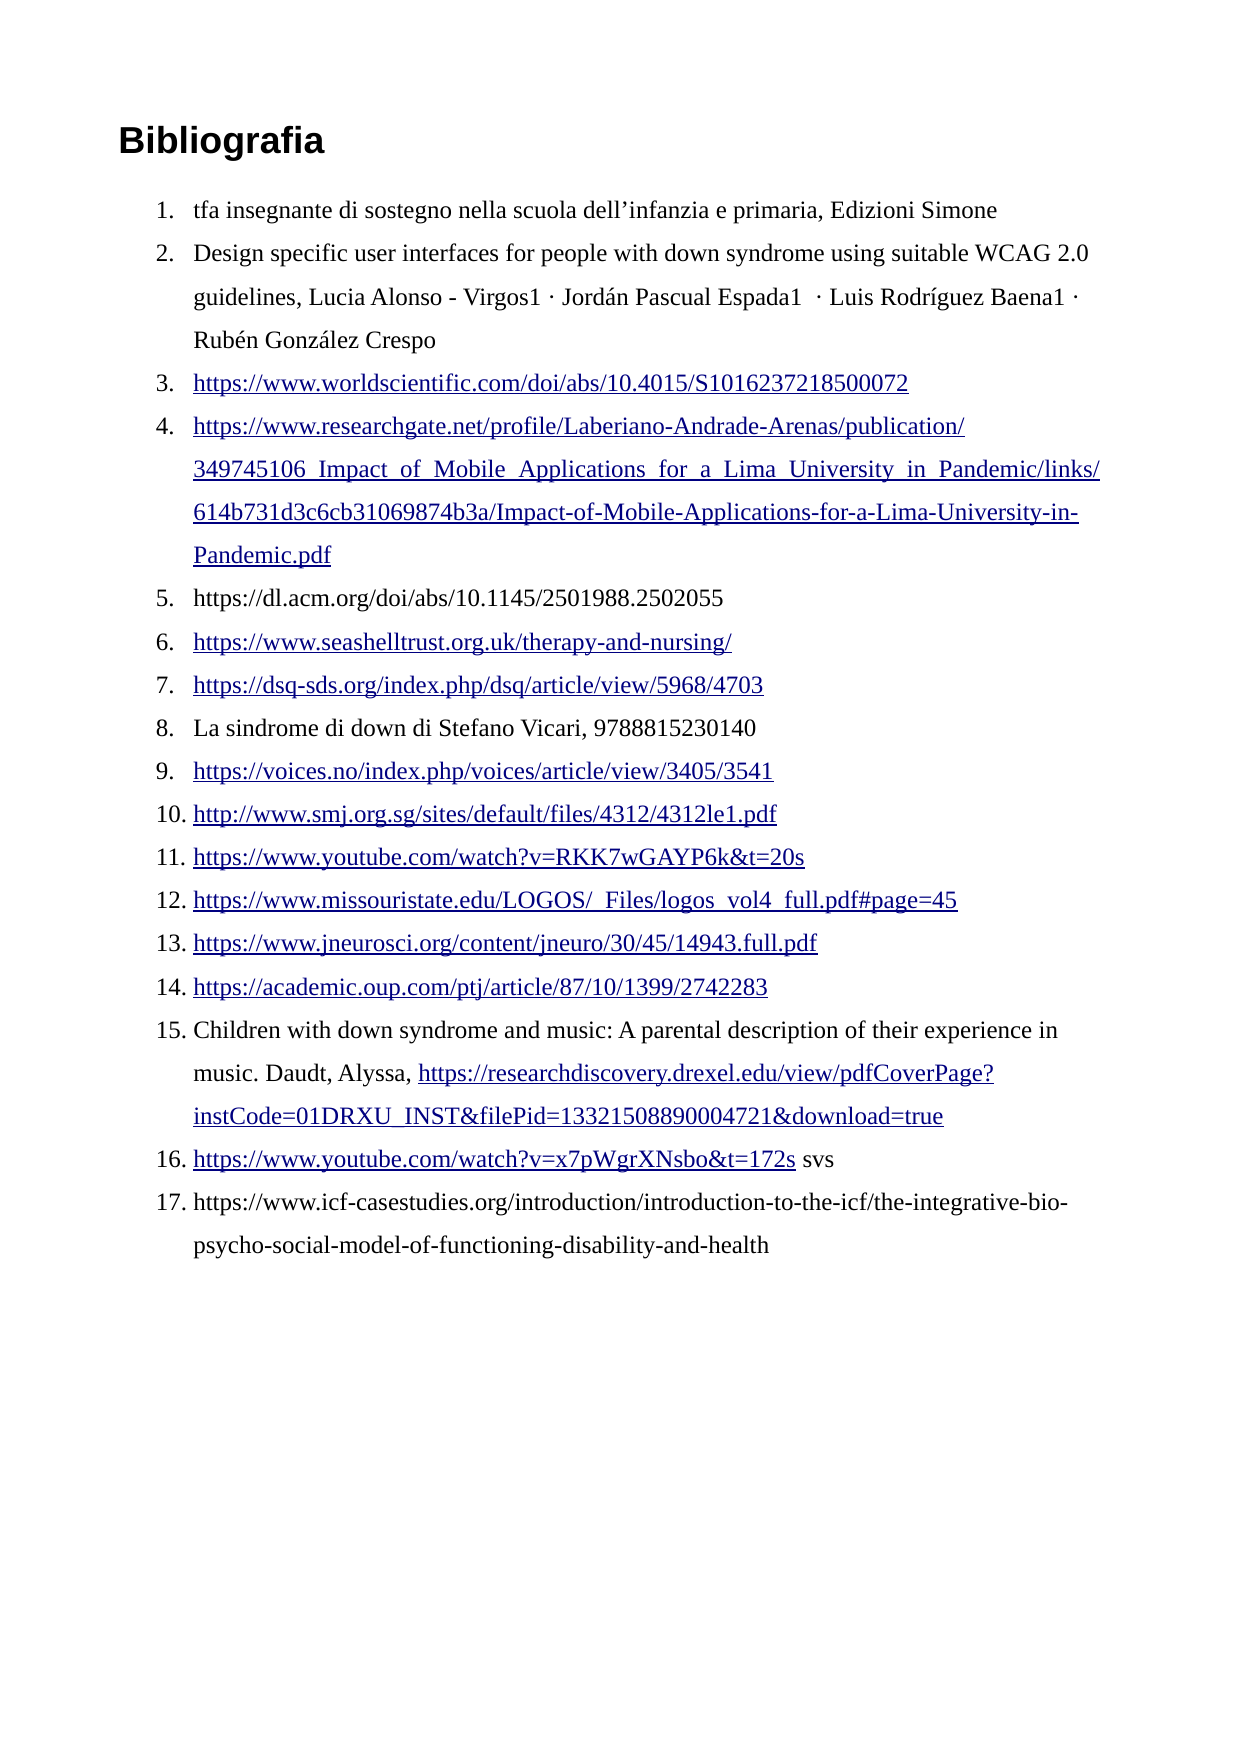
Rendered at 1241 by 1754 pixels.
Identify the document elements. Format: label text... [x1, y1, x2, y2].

list https://www.missouristate.edu/LOGOS/_Files/logos_vol4_full.pdf#page=45 [156, 885, 1122, 914]
list https://www.icf-casestudies.org/introduction/introduction-to-the-icf/the-integrative-bio-psycho-social-model-of-functioning-disability-and-health [156, 1187, 1122, 1259]
list https://dl.acm.org/doi/abs/10.1145/2501988.2502055 [156, 583, 1122, 612]
list https://www.youtube.com/watch?v=RKK7wGAYP6k&t=20s [156, 842, 1122, 871]
list La sindrome di down di Stefano Vicari, 9788815230140 [156, 713, 1122, 742]
list http://www.smj.org.sg/sites/default/files/4312/4312le1.pdf [156, 799, 1122, 828]
list https://www.seashelltrust.org.uk/therapy-and-nursing/ [156, 627, 1122, 655]
list https://academic.oup.com/ptj/article/87/10/1399/2742283 [156, 972, 1122, 1000]
subtitle Bibliografia [118, 118, 1122, 161]
list https://www.researchgate.net/profile/Laberiano-Andrade-Arenas/publication/349745106_Impact_of_Mobile_Applications_for_a_Lima_University_in_Pandemic/links/614b731d3c6cb31069874b3a/Impact-of-Mobile-Applications-for-a-Lima-University-in-Pandemic.pdf [156, 411, 1122, 569]
list https://www.worldscientific.com/doi/abs/10.4015/S1016237218500072 [156, 368, 1122, 397]
list https://www.youtube.com/watch?v=x7pWgrXNsbo&t=172s svs [156, 1144, 1122, 1173]
list https://voices.no/index.php/voices/article/view/3405/3541 [156, 756, 1122, 785]
list tfa insegnante di sostegno nella scuola dell’infanzia e primaria, Edizioni Simone [156, 195, 1122, 224]
list https://dsq-sds.org/index.php/dsq/article/view/5968/4703 [156, 670, 1122, 698]
list Children with down syndrome and music: A parental description of their experience in music. Daudt, Alyssa, https://researchdiscovery.drexel.edu/view/pdfCoverPage?instCode=01DRXU_INST&filePid=13321508890004721&download=true [156, 1015, 1122, 1130]
list Design specific user interfaces for people with down syndrome using suitable WCAG 2.0 guidelines, Lucia Alonso - Virgos1 · Jordán Pascual Espada1 · Luis Rodríguez Baena1 · Rubén González Crespo [156, 238, 1122, 353]
list https://www.jneurosci.org/content/jneuro/30/45/14943.full.pdf [156, 928, 1122, 957]
